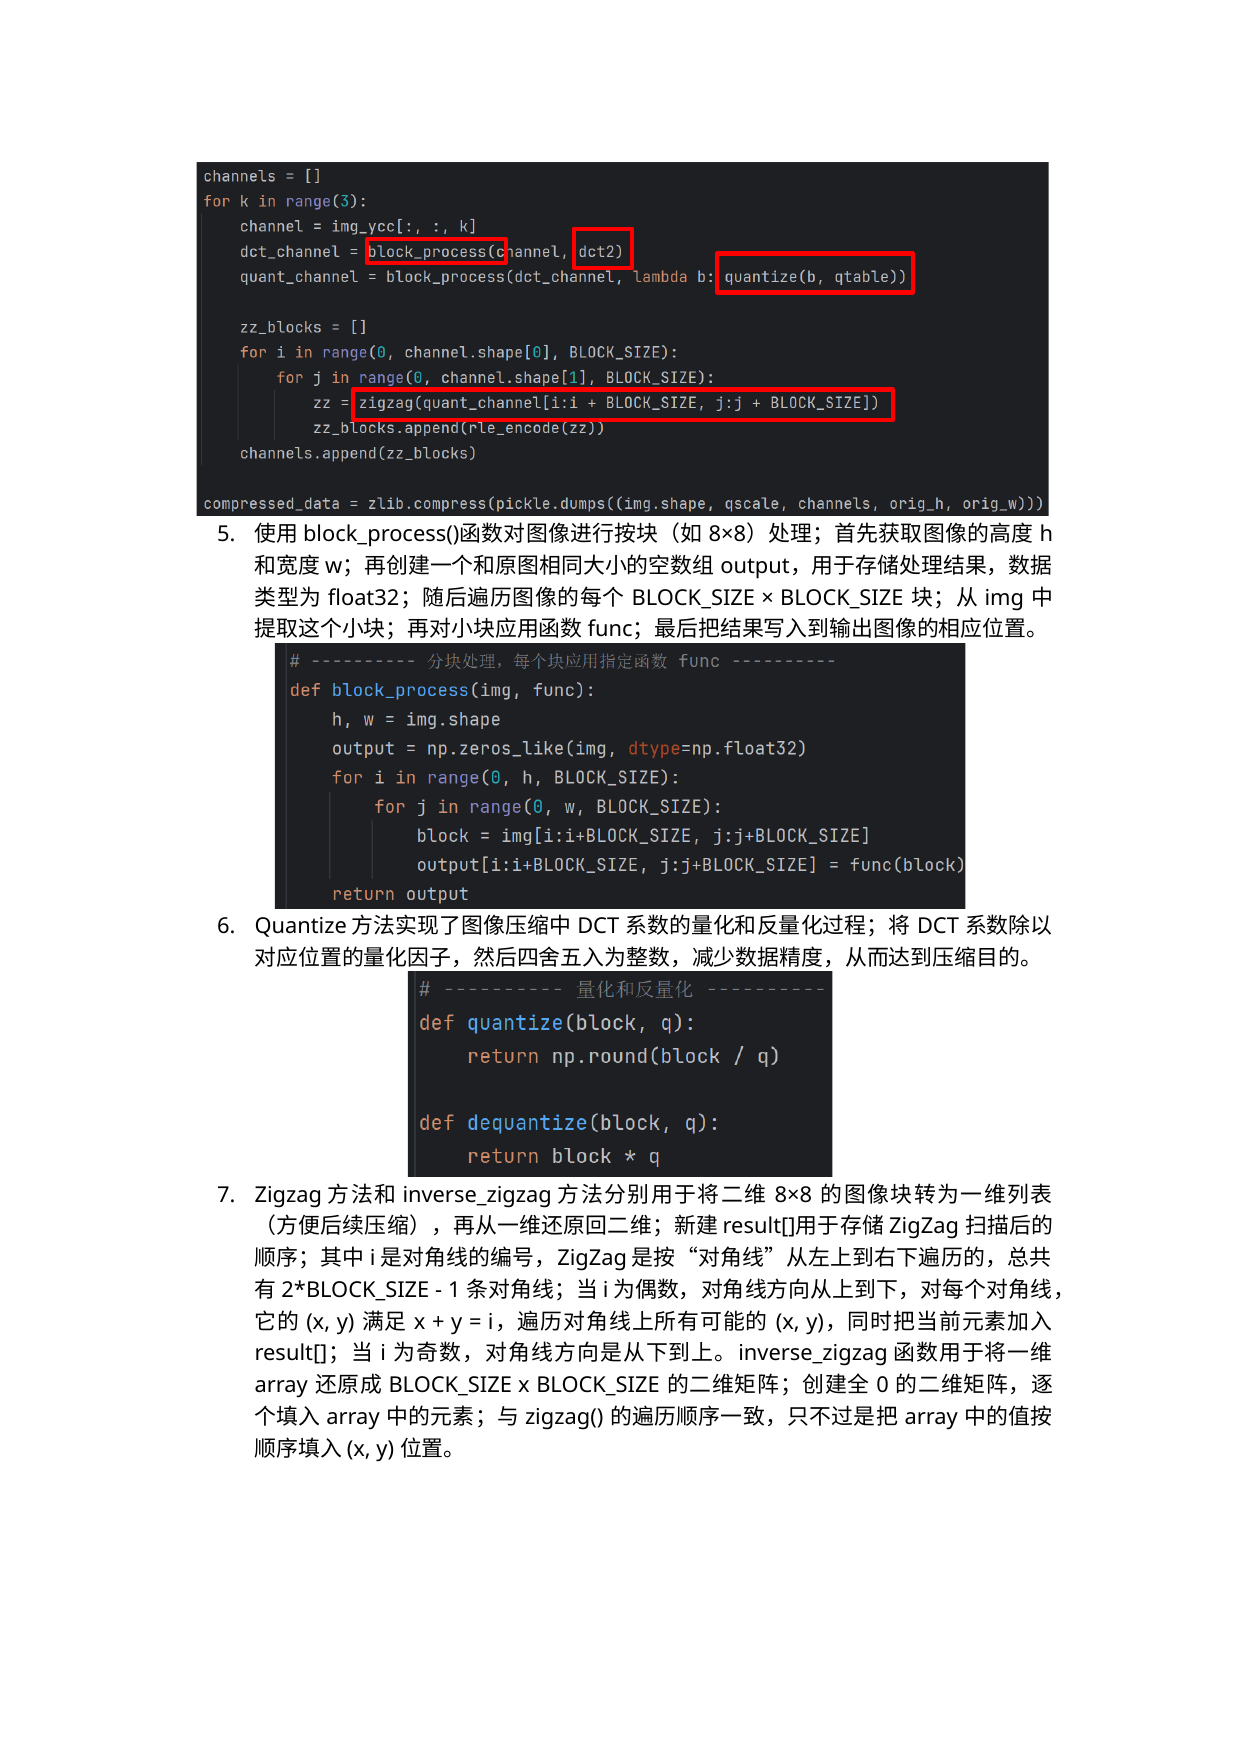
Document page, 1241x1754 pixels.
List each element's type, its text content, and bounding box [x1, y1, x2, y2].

list 使用block_process()函数对图像进行按块（如 8×8）处理；首先获取图像的高度 h 和宽度 w；再创建一个和原图相同大小的空数组 output，用于存储处理结果，数据类型为 float32；随后遍历图像的每个 BLOCK_SIZE × BLOCK_SIZE 块；从 img 中提取这个小块；再对小块应用函数 func；最后把结果写入到输出图像的相应位置。 [217, 516, 1053, 643]
picture [196, 162, 1049, 516]
picture [274, 643, 966, 909]
picture [407, 971, 833, 1177]
list Quantize方法实现了图像压缩中 DCT 系数的量化和反量化过程；将 DCT 系数除以对应位置的量化因子，然后四舍五入为整数，减少数据精度，从而达到压缩目的。 [217, 908, 1053, 972]
list Zigzag方法和inverse_zigzag方法分别用于将二维 8×8 的图像块转为一维列表（方便后续压缩），再从一维还原回二维；新建result[]用于存储 ZigZag 扫描后的顺序；其中i是对角线的编号，ZigZag是按“对角线”从左上到右下遍历的，总共有 2*BLOCK_SIZE - 1 条对角线；当i为偶数，对角线方向从上到下，对每个对角线，它的 (x, y) 满足 x + y = i，遍历对角线上所有可能的 (x, y)，同时把当前元素加入result[]；当 i 为奇数，对角线方向是从下到上。inverse_zigzag函数用于将一维 array 还原成 BLOCK_SIZE x BLOCK_SIZE 的二维矩阵；创建全 0 的二维矩阵，逐个填入 array 中的元素；与 zigzag() 的遍历顺序一致，只不过是把 array 中的值按顺序填入 (x, y) 位置。 [217, 1177, 1053, 1462]
